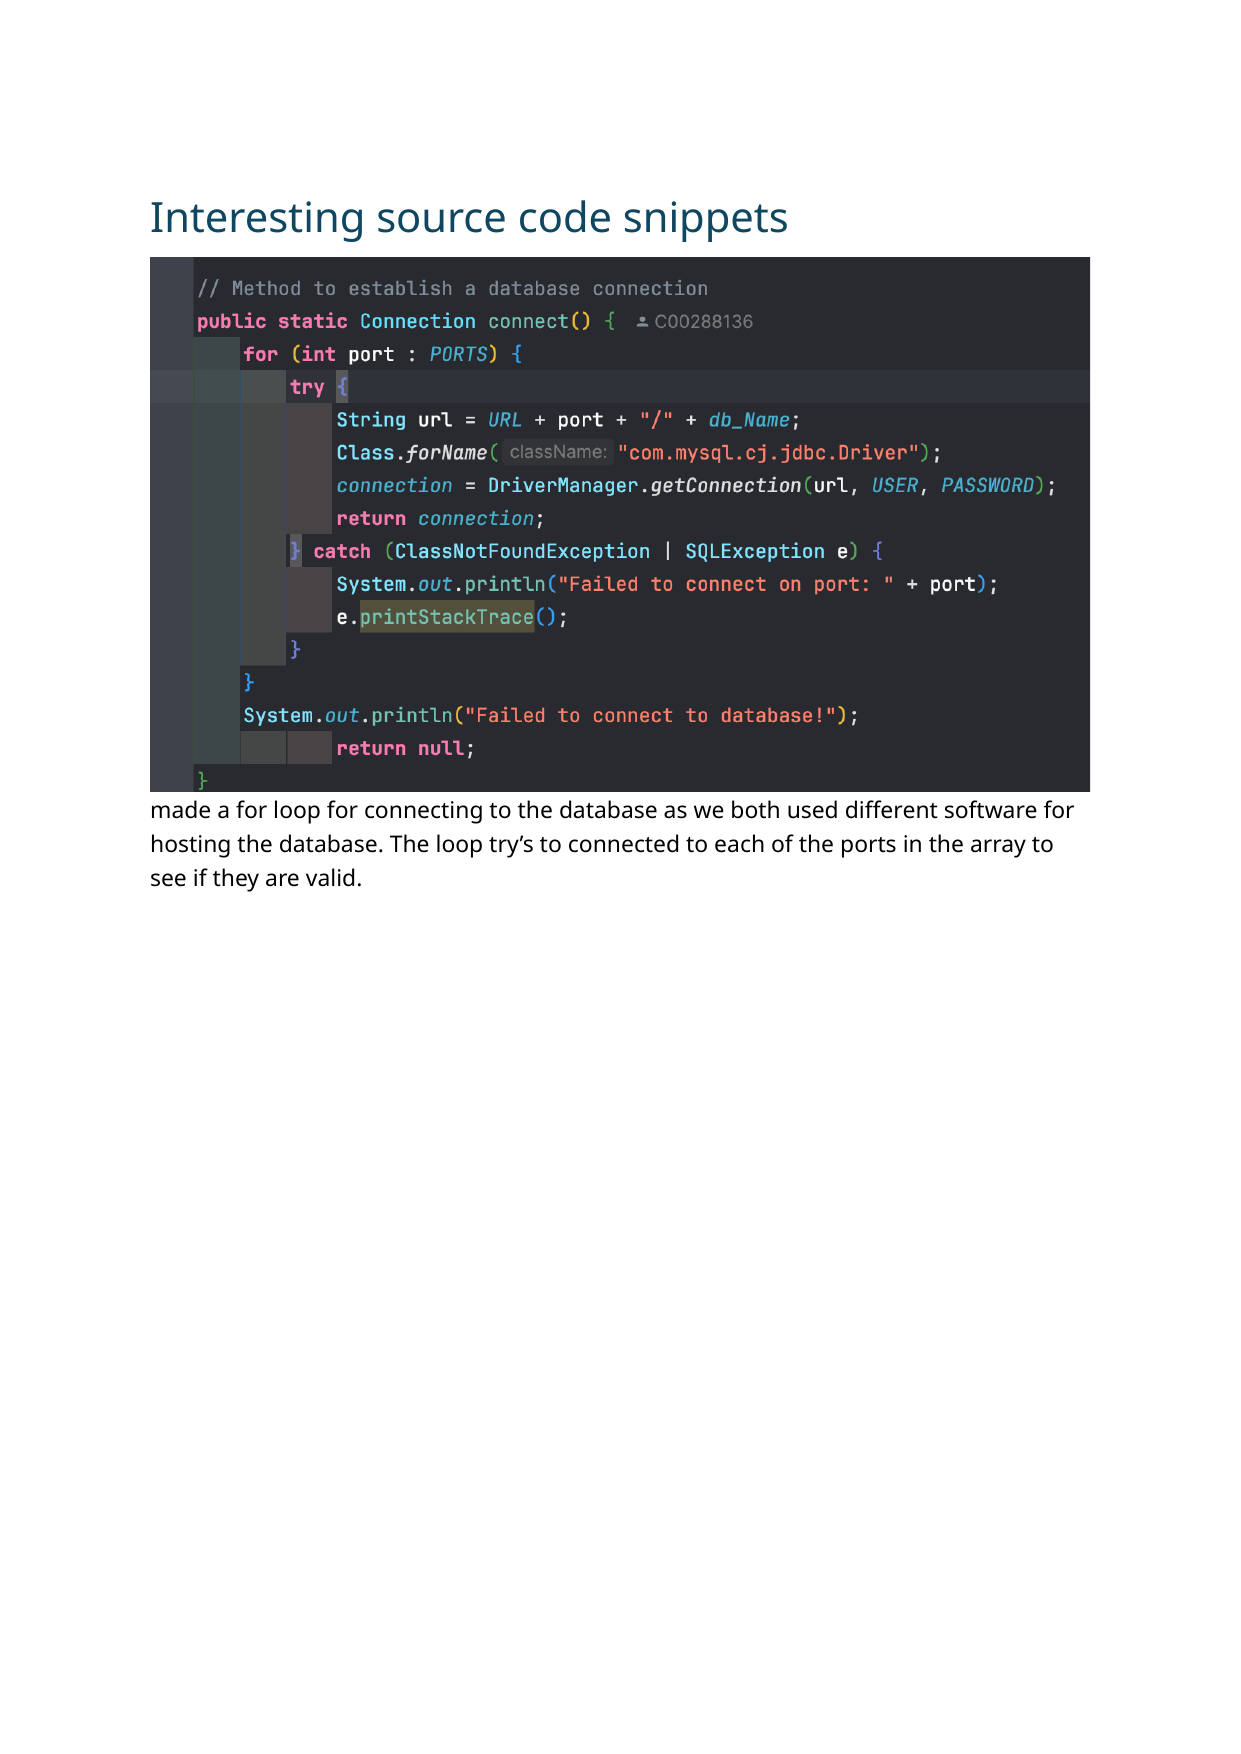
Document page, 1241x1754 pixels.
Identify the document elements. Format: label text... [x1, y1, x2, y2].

text made a for loop for connecting to the database as we both used different software for hosting the database. The loop try’s to connected to each of the ports in the array to see if they are valid. [150, 792, 1090, 893]
subtitle Interesting source code snippets [150, 187, 1090, 244]
picture [150, 257, 1091, 792]
